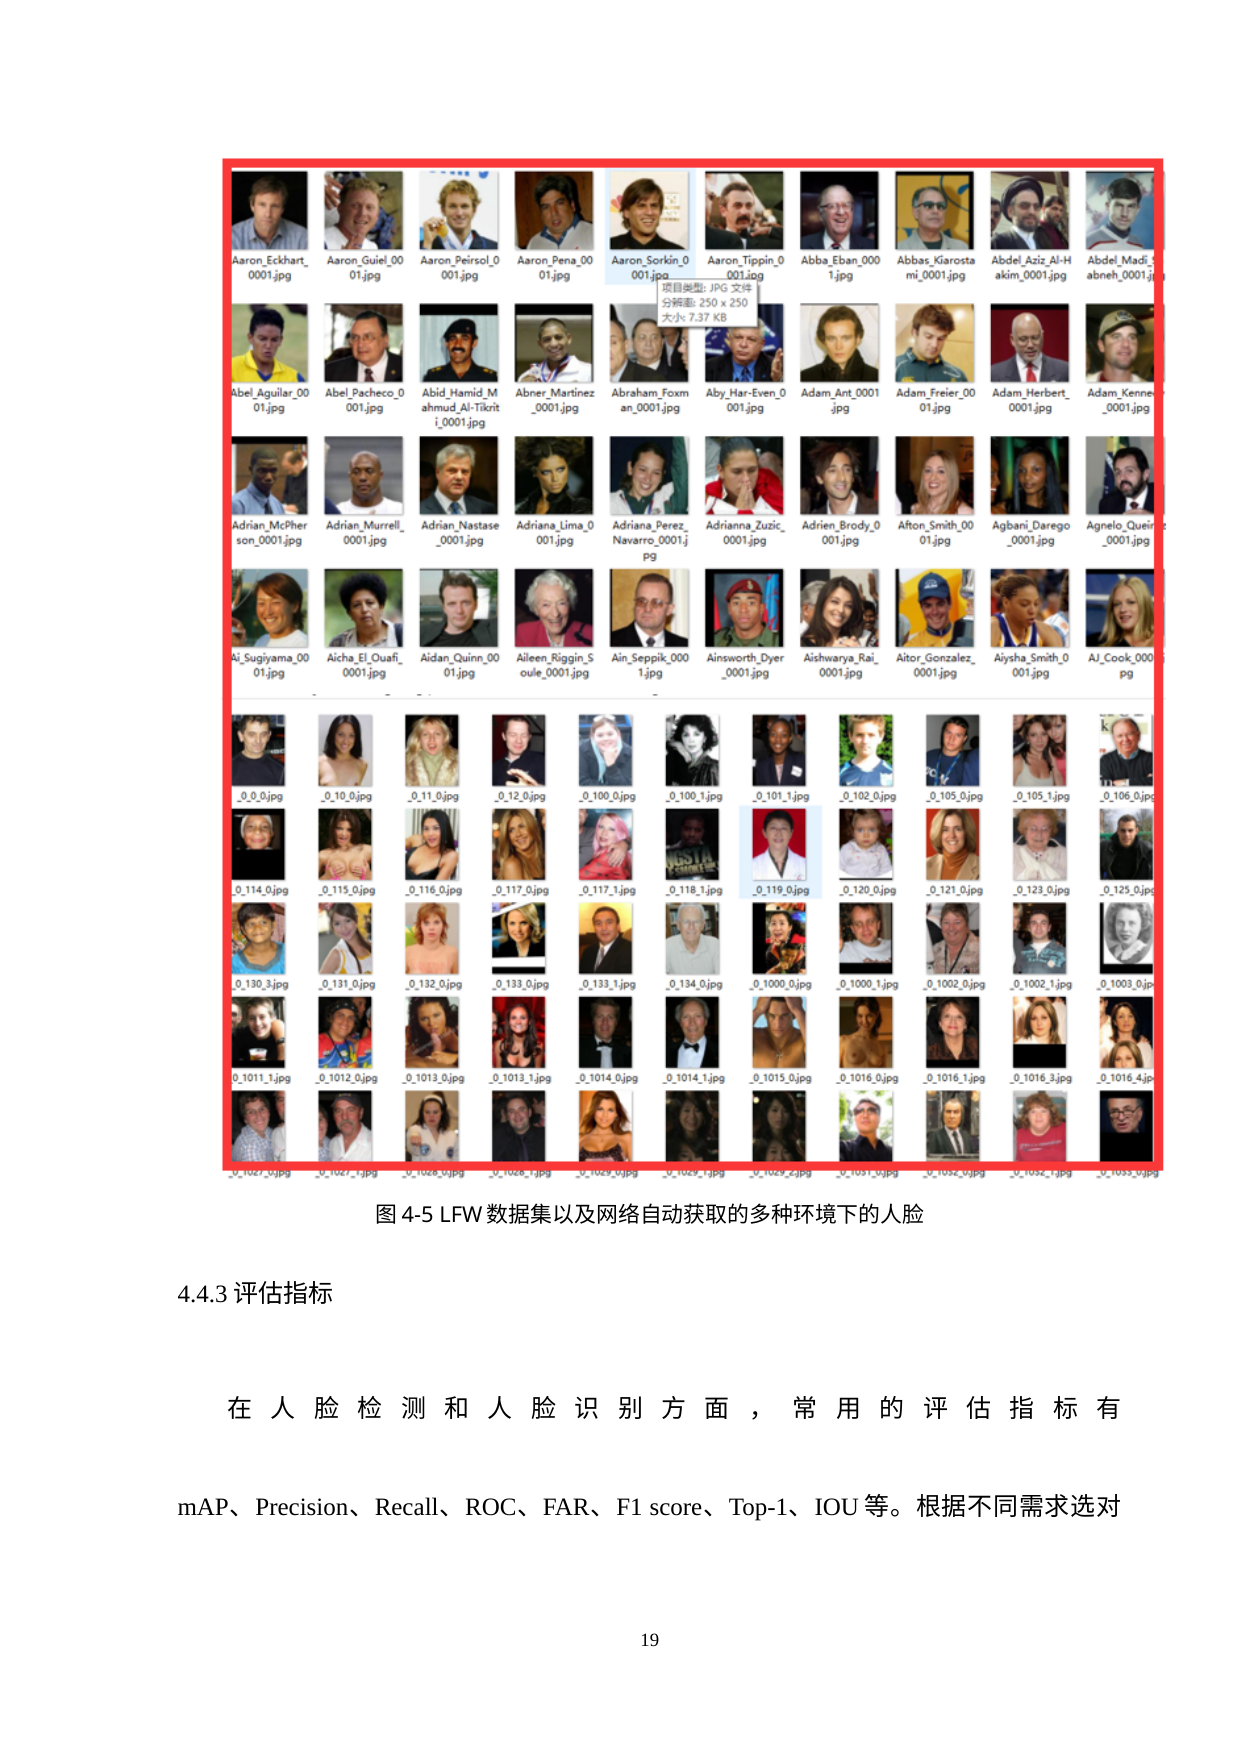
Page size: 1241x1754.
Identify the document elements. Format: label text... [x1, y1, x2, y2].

text 图4-5 LFW数据集以及网络自动获取的多种环境下的人脸 [177, 1197, 1122, 1229]
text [177, 1374, 1122, 1537]
picture [221, 157, 1166, 1184]
subtitle 4.4.3 评估指标 [177, 1259, 1122, 1324]
